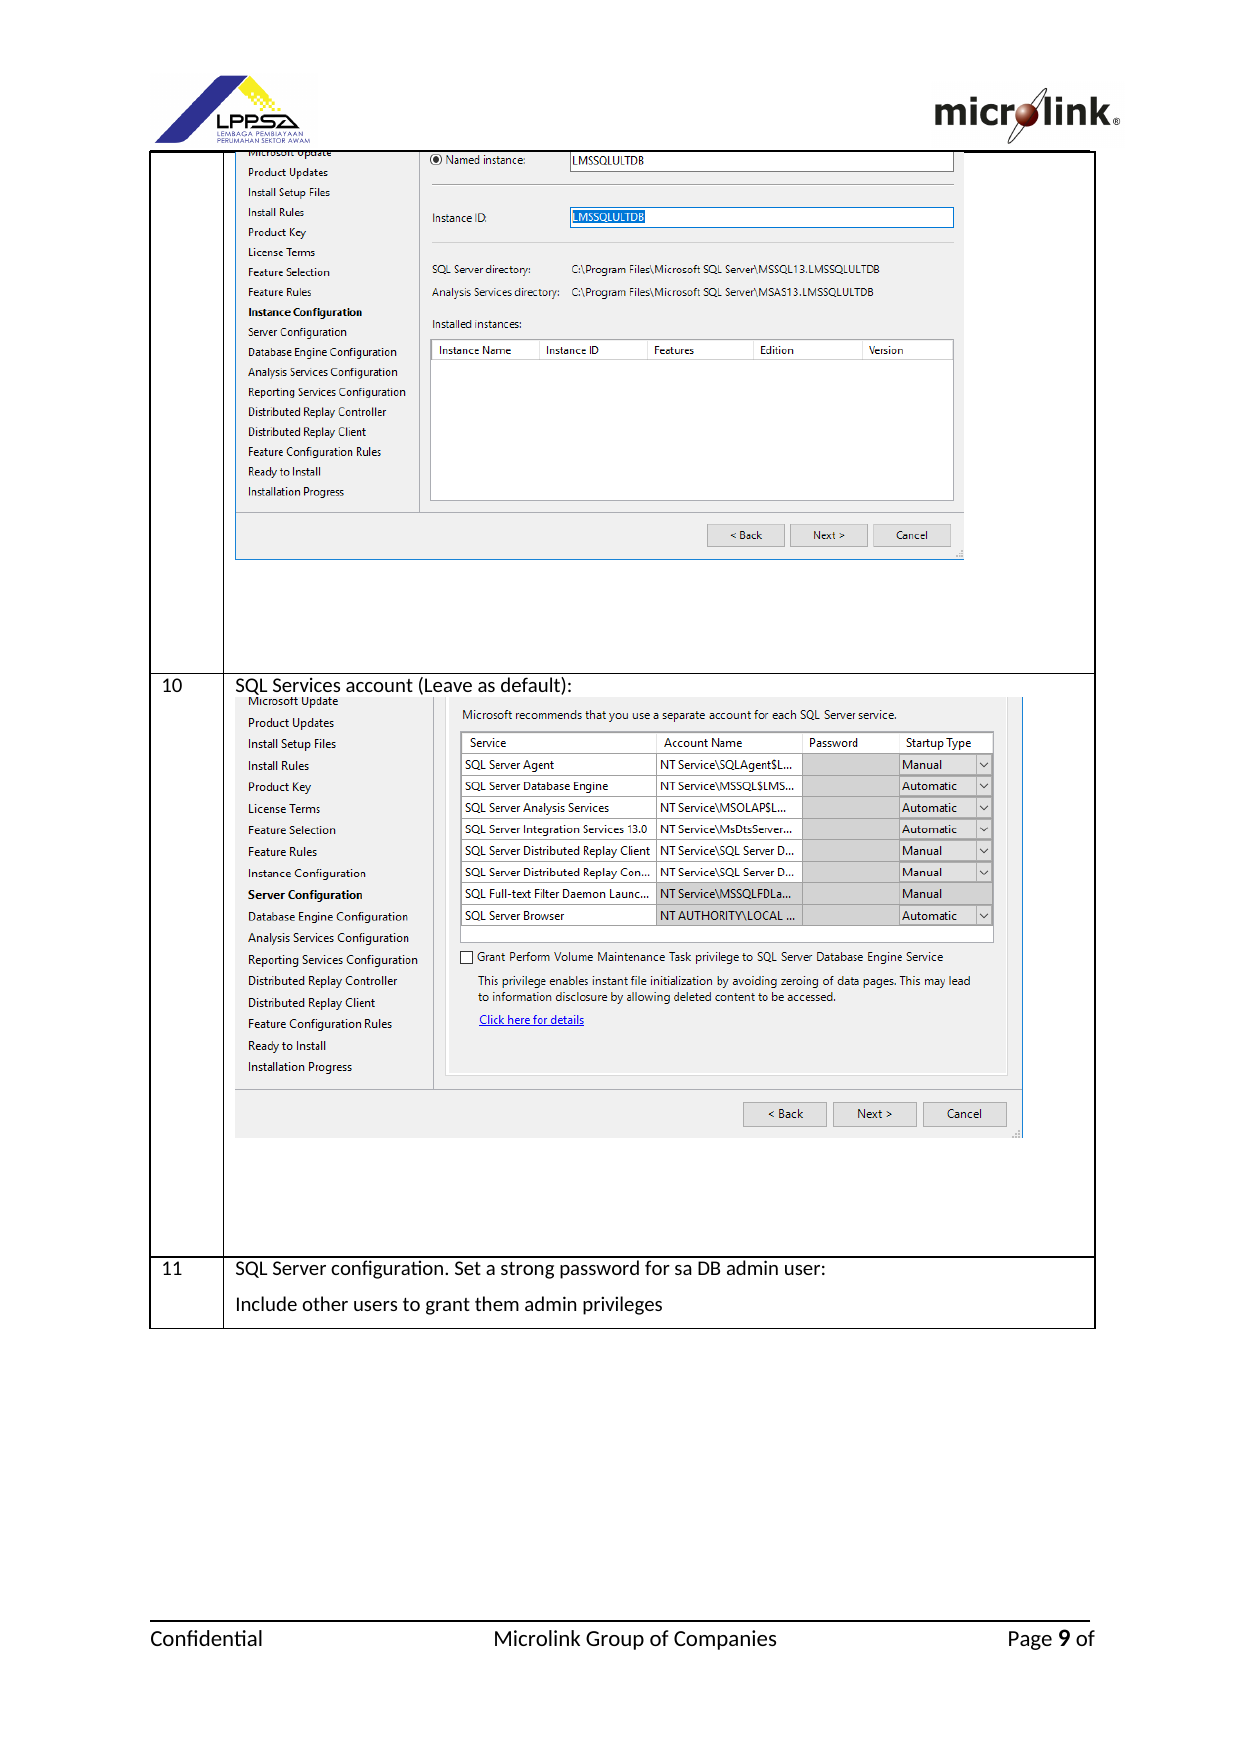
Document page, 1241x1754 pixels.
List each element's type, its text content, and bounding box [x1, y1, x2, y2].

picture [930, 81, 1125, 148]
table_cell 10 [151, 674, 223, 1256]
table_cell Create Instance (Instance name): [224, 153, 1094, 673]
picture [235, 152, 964, 560]
table_cell SQL Server configuration. Set a strong password for sa DB admin user: Include other users to grant them admin privileges [224, 1258, 1094, 1328]
table_cell 11 [151, 1258, 223, 1328]
picture [150, 73, 319, 148]
table_cell 9 [151, 153, 223, 673]
table_cell SQL Services account (Leave as default): [224, 674, 1094, 1256]
picture [235, 697, 1023, 1138]
